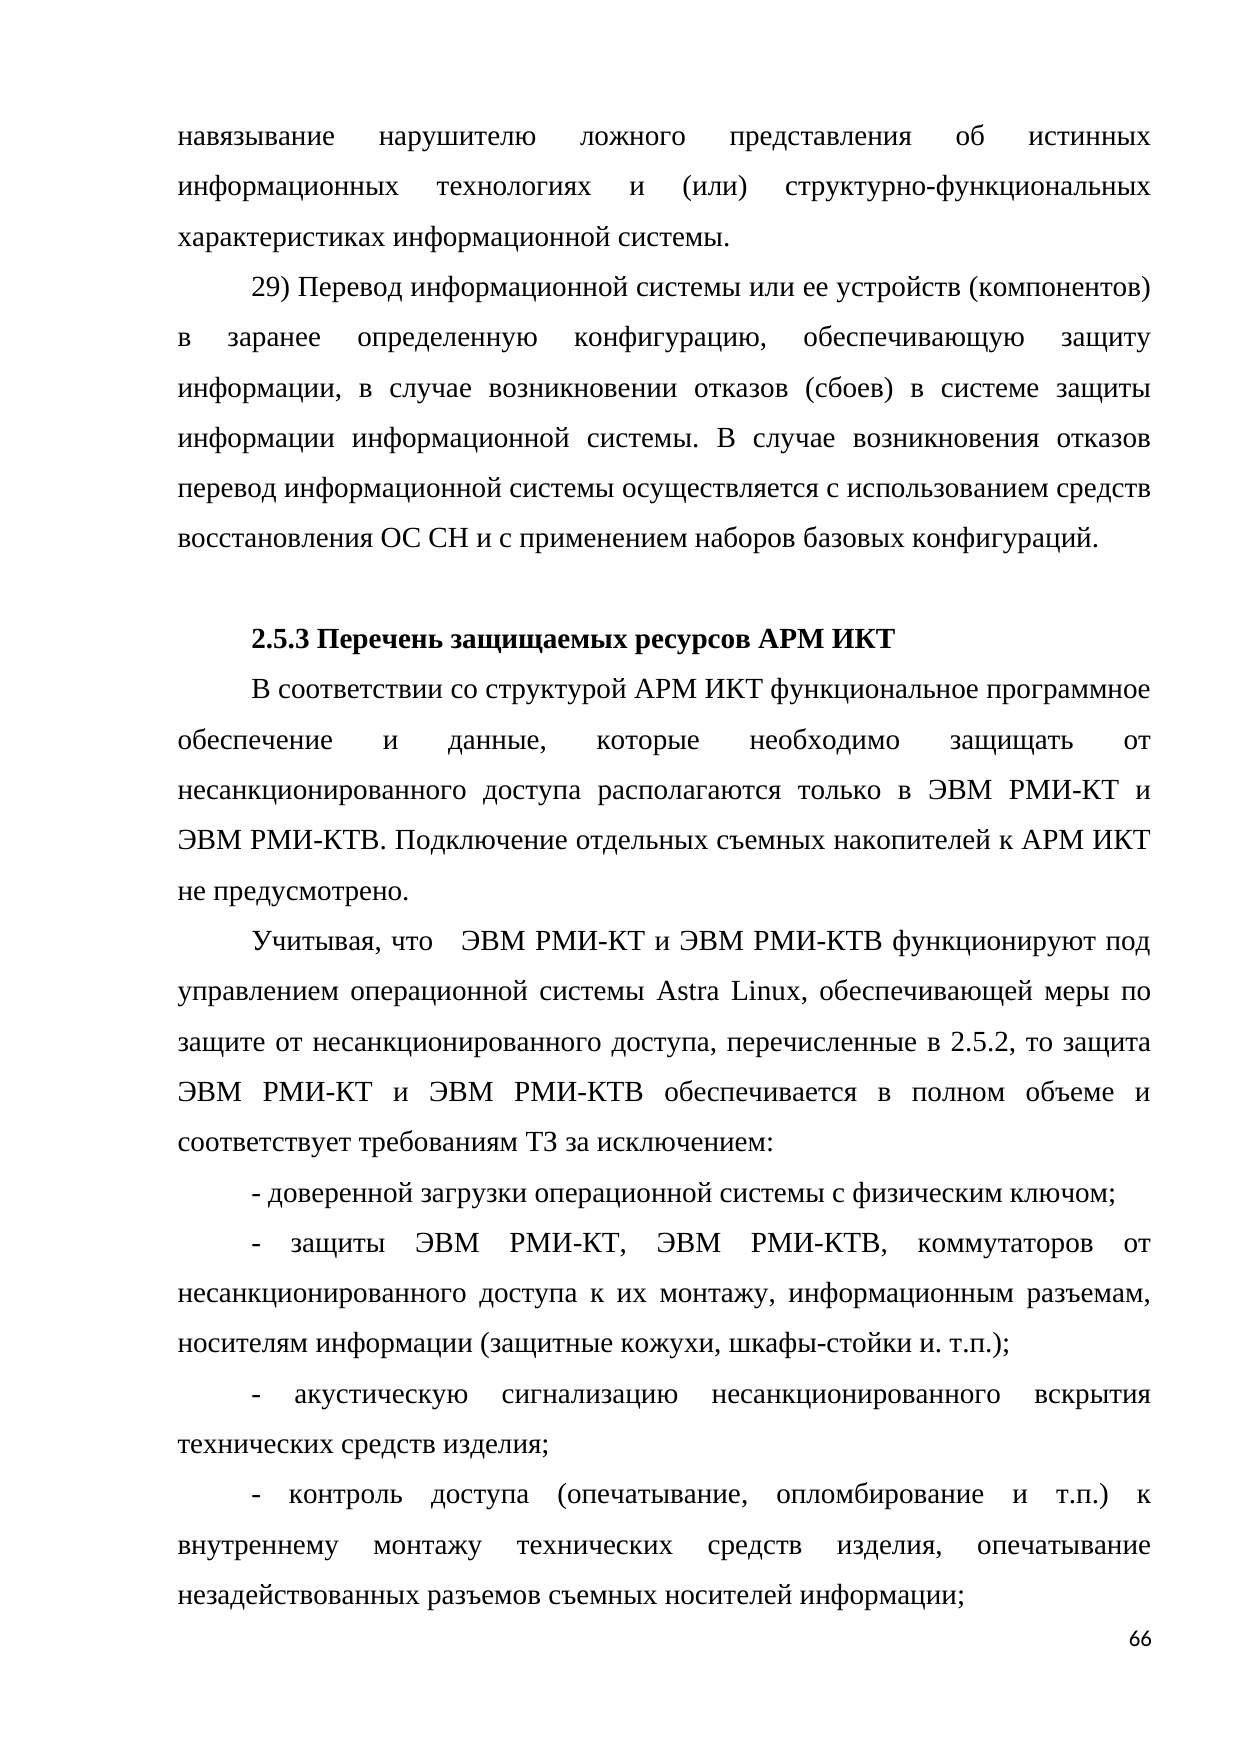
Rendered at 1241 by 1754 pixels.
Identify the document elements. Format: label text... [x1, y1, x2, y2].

text 29) Перевод информационной системы или ее устройств (компонентов) в заранее определенную конфигурацию, обеспечивающую защиту информации, в случае возникновении отказов (сбоев) в системе защиты информации информационной системы. В случае возникновения отказов перевод информационной системы осуществляется с использованием средств восстановления ОС СН и с применением наборов базовых конфигураций. [177, 269, 1152, 554]
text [177, 118, 1152, 252]
text - доверенной загрузки операционной системы с физическим ключом; [177, 1175, 1152, 1208]
text - защиты ЭВМ РМИ-КТ, ЭВМ РМИ-КТВ, коммутаторов от несанкционированного доступа к их монтажу, информационным разъемам, носителям информации (защитные кожухи, шкафы-стойки и. т.п.); [177, 1225, 1152, 1359]
text 2.5.3 Перечень защищаемых ресурсов АРМ ИКТ [177, 621, 1152, 655]
text - контроль доступа (опечатывание, опломбирование и т.п.) к внутреннему монтажу технических средств изделия, опечатывание незадействованных разъемов съемных носителей информации; [177, 1477, 1152, 1611]
text - акустическую сигнализацию несанкционированного вскрытия технических средств изделия; [177, 1376, 1152, 1460]
text Учитывая, что ЭВМ РМИ-КТ и ЭВМ РМИ-КТВ функционируют под управлением операционной системы Astra Linux, обеспечивающей меры по защите от несанкционированного доступа, перечисленные в 2.5.2, то защита ЭВМ РМИ-КТ и ЭВМ РМИ-КТВ обеспечивается в полном объеме и соответствует требованиям ТЗ за исключением: [177, 923, 1152, 1158]
text В соответствии со структурой АРМ ИКТ функциональное программное обеспечение и данные, которые необходимо защищать от несанкционированного доступа располагаются только в ЭВМ РМИ-КТ и ЭВМ РМИ-КТВ. Подключение отдельных съемных накопителей к АРМ ИКТ не предусмотрено. [177, 672, 1152, 906]
